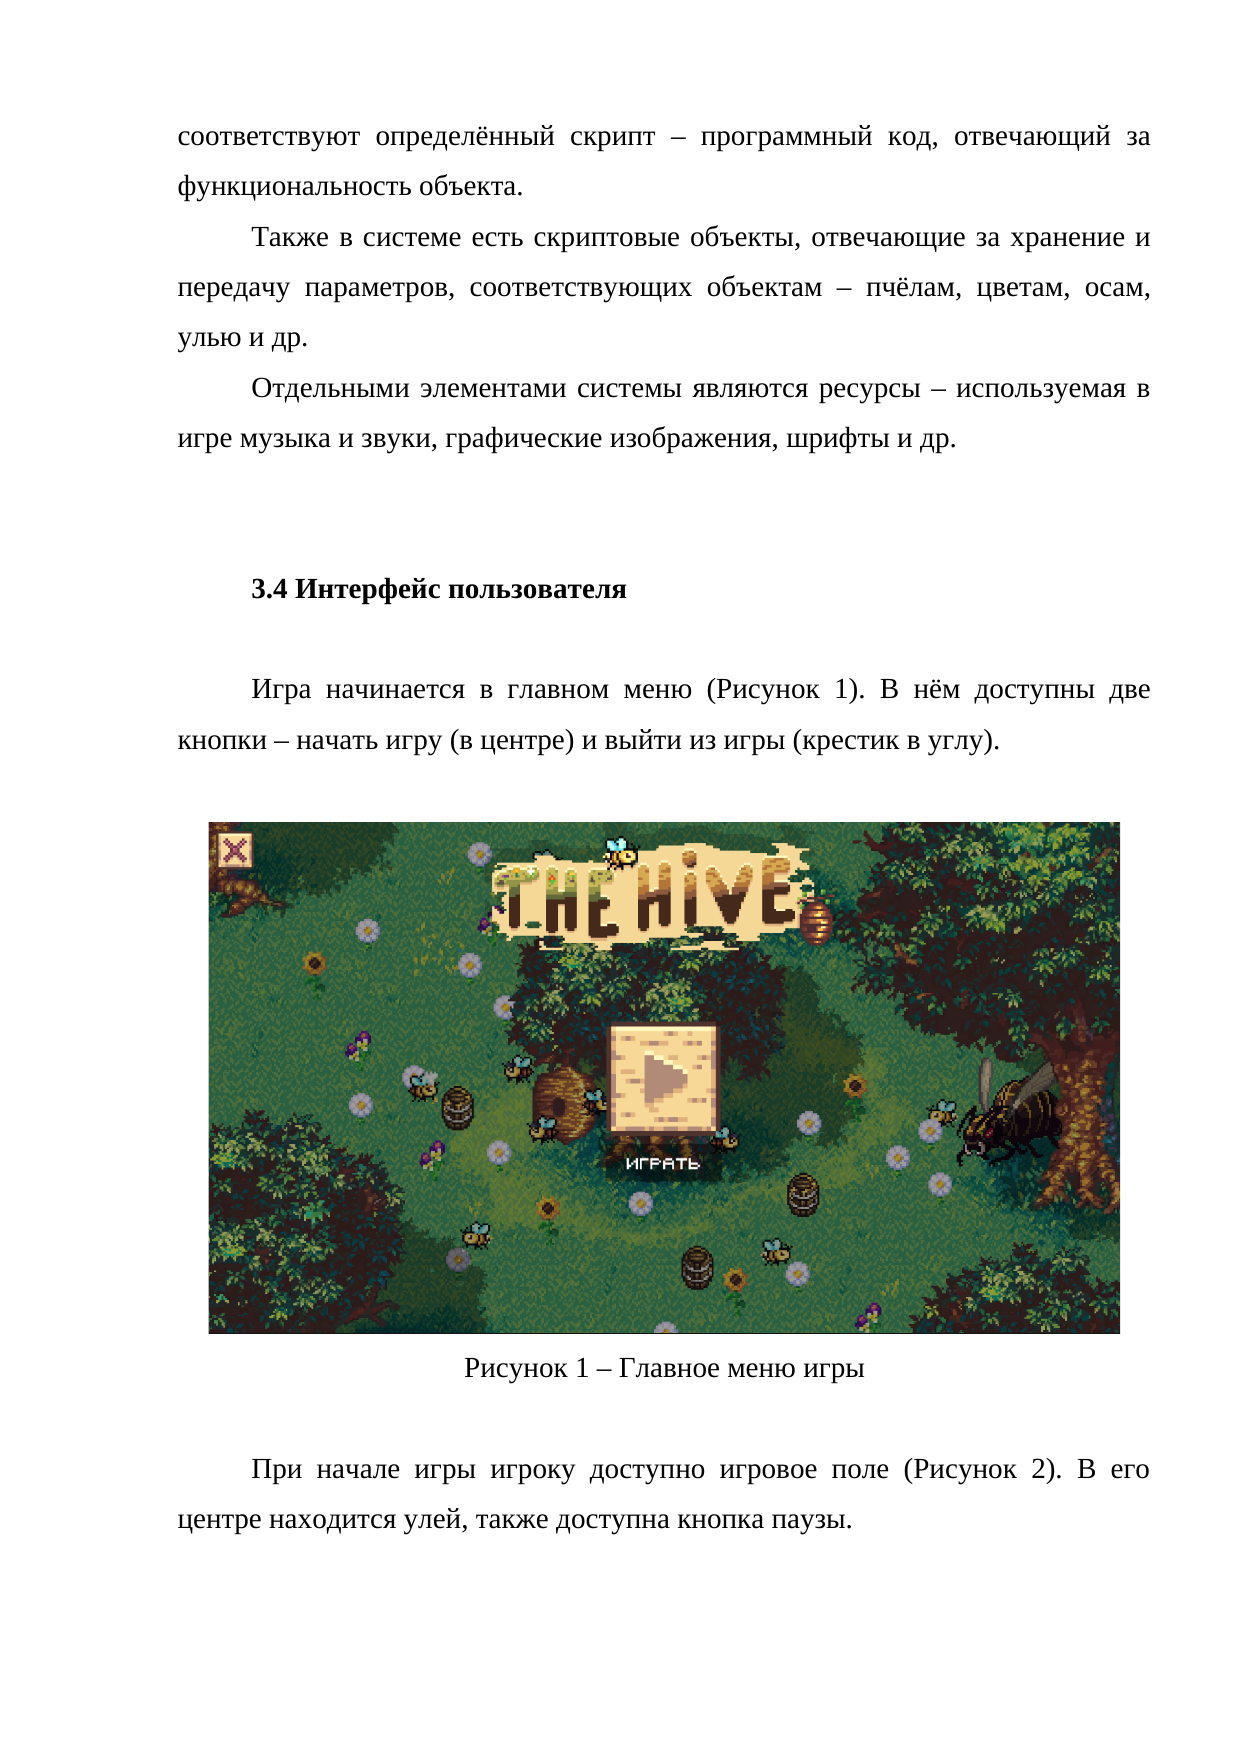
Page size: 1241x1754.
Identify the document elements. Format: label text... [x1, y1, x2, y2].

picture [208, 822, 1121, 1334]
text Отдельными элементами системы являются ресурсы – используемая в игре музыка и звуки, графические изображения, шрифты и др. [177, 370, 1152, 453]
text Также в системе есть скриптовые объекты, отвечающие за хранение и передачу параметров, соответствующих объектам – пчёлам, цветам, осам, улью и др. [177, 219, 1152, 353]
text Игра начинается в главном меню (Рисунок 1). В нём доступны две кнопки – начать игру (в центре) и выйти из игры (крестик в углу). [177, 672, 1152, 755]
text При начале игры игроку доступно игровое поле (Рисунок 2). В его центре находится улей, также доступна кнопка паузы. [177, 1451, 1152, 1535]
subtitle 3.4 Интерфейс пользователя [177, 571, 1152, 604]
text Рисунок 1 – Главное меню игры [177, 1350, 1152, 1384]
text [177, 118, 1152, 202]
